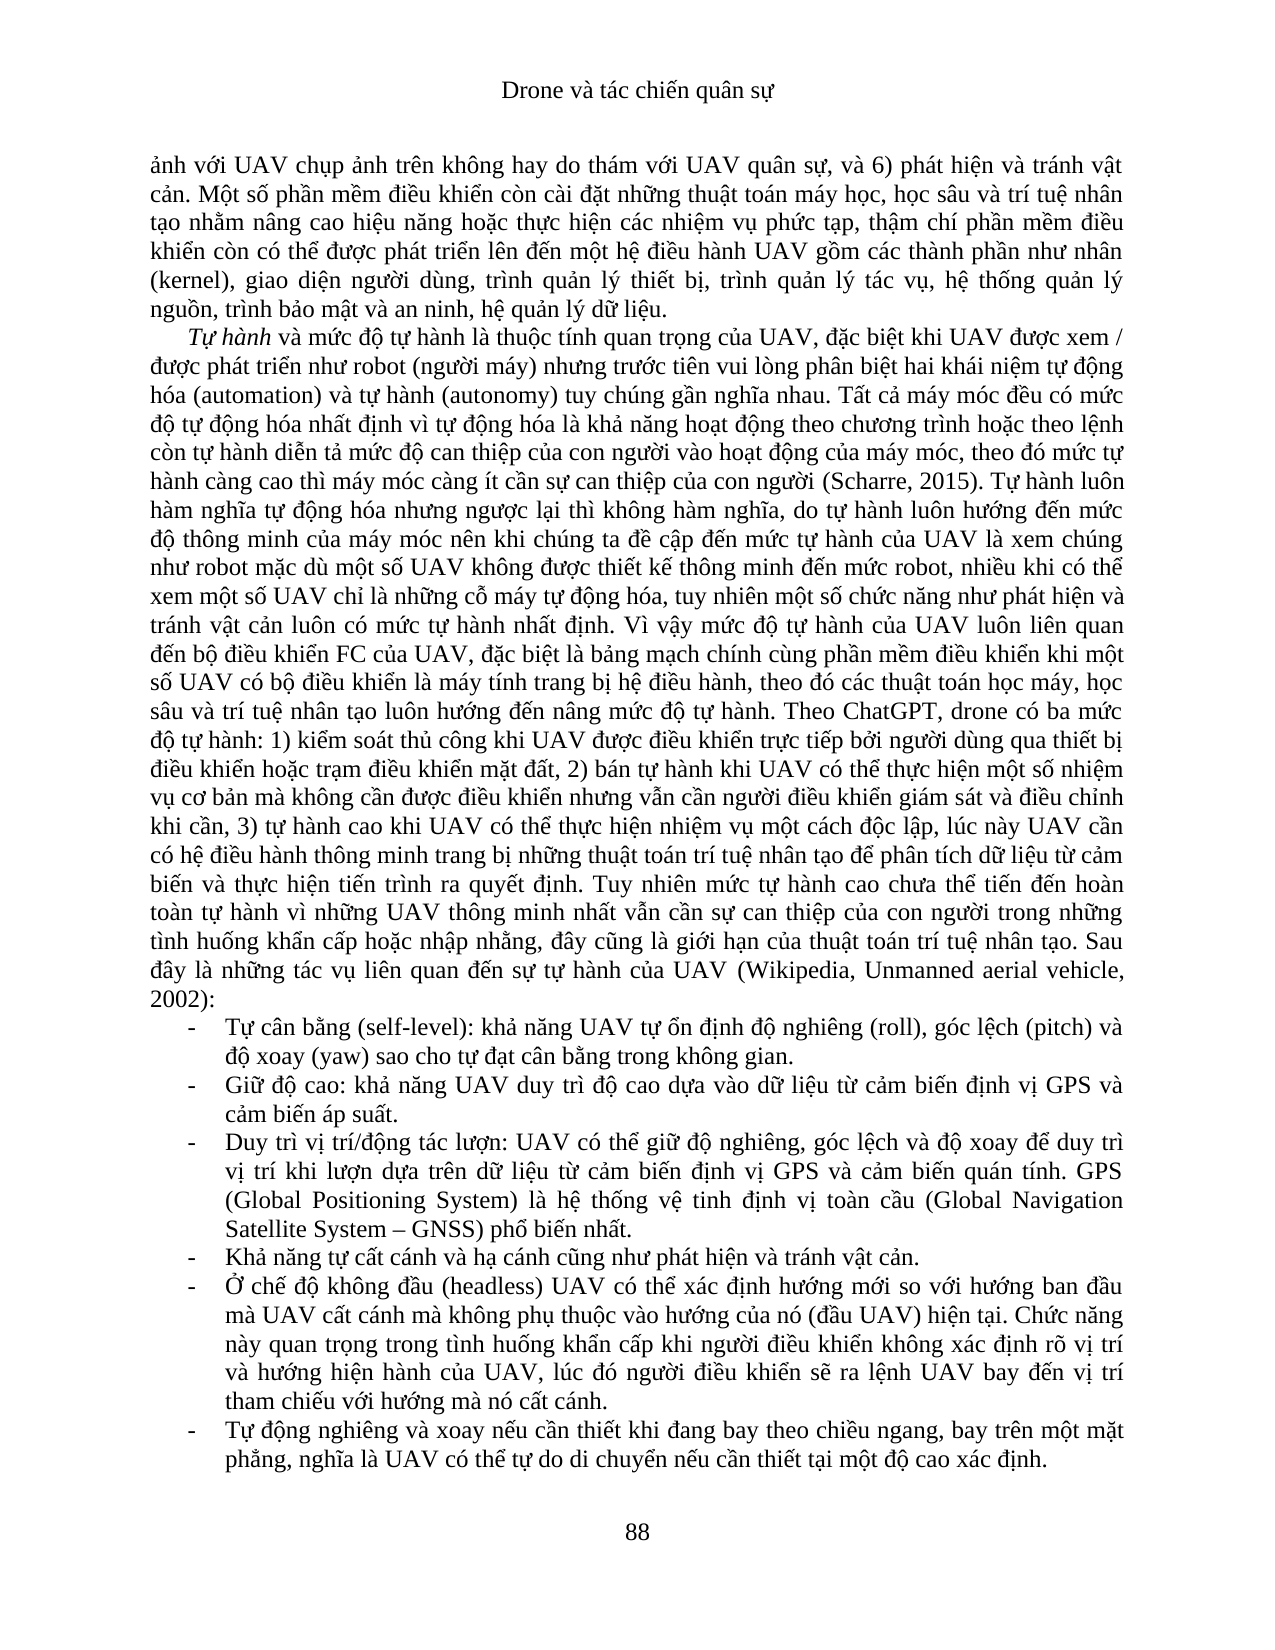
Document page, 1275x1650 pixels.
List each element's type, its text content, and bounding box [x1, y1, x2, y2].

list Tự cân bằng (self-level): khả năng UAV tự ổn định độ nghiêng (roll), góc lệch (pitch) và độ xoay (yaw) sao cho tự đạt cân bằng trong không gian. [187, 1012, 1125, 1070]
list Tự động nghiêng và xoay nếu cần thiết khi đang bay theo chiều ngang, bay trên một mặt phẳng, nghĩa là UAV có thể tự do di chuyển nếu cần thiết tại một độ cao xác định. [187, 1415, 1125, 1472]
list Giữ độ cao: khả năng UAV duy trì độ cao dựa vào dữ liệu từ cảm biến định vị GPS và cảm biến áp suất. [187, 1070, 1125, 1127]
list Duy trì vị trí/động tác lượn: UAV có thể giữ độ nghiêng, góc lệch và độ xoay để duy trì vị trí khi lượn dựa trên dữ liệu từ cảm biến định vị GPS và cảm biến quán tính. GPS (Global Positioning System) là hệ thống vệ tinh định vị toàn cầu (Global Navigation Satellite System – GNSS) phổ biến nhất. [187, 1127, 1125, 1242]
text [150, 150, 1125, 322]
text Tự hành và mức độ tự hành là thuộc tính quan trọng của UAV, đặc biệt khi UAV được xem / được phát triển như robot (người máy) nhưng trước tiên vui lòng phân biệt hai khái niệm tự động hóa (automation) và tự hành (autonomy) tuy chúng gần nghĩa nhau. Tất cả máy móc đều có mức độ tự động hóa nhất định vì tự động hóa là khả năng hoạt động theo chương trình hoặc theo lệnh còn tự hành diễn tả mức độ can thiệp của con người vào hoạt động của máy móc, theo đó mức tự hành càng cao thì máy móc càng ít cần sự can thiệp của con người . Tự hành luôn hàm nghĩa tự động hóa nhưng ngược lại thì không hàm nghĩa, do tự hành luôn hướng đến mức độ thông minh của máy móc nên khi chúng ta đề cập đến mức tự hành của UAV là xem chúng như robot mặc dù một số UAV không được thiết kế thông minh đến mức robot, nhiều khi có thể xem một số UAV chỉ là những cỗ máy tự động hóa, tuy nhiên một số chức năng như phát hiện và tránh vật cản luôn có mức tự hành nhất định. Vì vậy mức độ tự hành của UAV luôn liên quan đến bộ điều khiển FC của UAV, đặc biệt là bảng mạch chính cùng phần mềm điều khiển khi một số UAV có bộ điều khiển là máy tính trang bị hệ điều hành, theo đó các thuật toán học máy, học sâu và trí tuệ nhân tạo luôn hướng đến nâng mức độ tự hành. Theo ChatGPT, drone có ba mức độ tự hành: 1) kiểm soát thủ công khi UAV được điều khiển trực tiếp bởi người dùng qua thiết bị điều khiển hoặc trạm điều khiển mặt đất, 2) bán tự hành khi UAV có thể thực hiện một số nhiệm vụ cơ bản mà không cần được điều khiển nhưng vẫn cần người điều khiển giám sát và điều chỉnh khi cần, 3) tự hành cao khi UAV có thể thực hiện nhiệm vụ một cách độc lập, lúc này UAV cần có hệ điều hành thông minh trang bị những thuật toán trí tuệ nhân tạo để phân tích dữ liệu từ cảm biến và thực hiện tiến trình ra quyết định. Tuy nhiên mức tự hành cao chưa thể tiến đến hoàn toàn tự hành vì những UAV thông minh nhất vẫn cần sự can thiệp của con người trong những tình huống khẩn cấp hoặc nhập nhằng, đây cũng là giới hạn của thuật toán trí tuệ nhân tạo. Sau đây là những tác vụ liên quan đến sự tự hành của UAV : [150, 322, 1125, 1012]
list Khả năng tự cất cánh và hạ cánh cũng như phát hiện và tránh vật cản. [187, 1242, 1125, 1271]
list Ở chế độ không đầu (headless) UAV có thể xác định hướng mới so với hướng ban đầu mà UAV cất cánh mà không phụ thuộc vào hướng của nó (đầu UAV) hiện tại. Chức năng này quan trọng trong tình huống khẩn cấp khi người điều khiển không xác định rõ vị trí và hướng hiện hành của UAV, lúc đó người điều khiển sẽ ra lệnh UAV bay đến vị trí tham chiếu với hướng mà nó cất cánh. [187, 1271, 1125, 1415]
